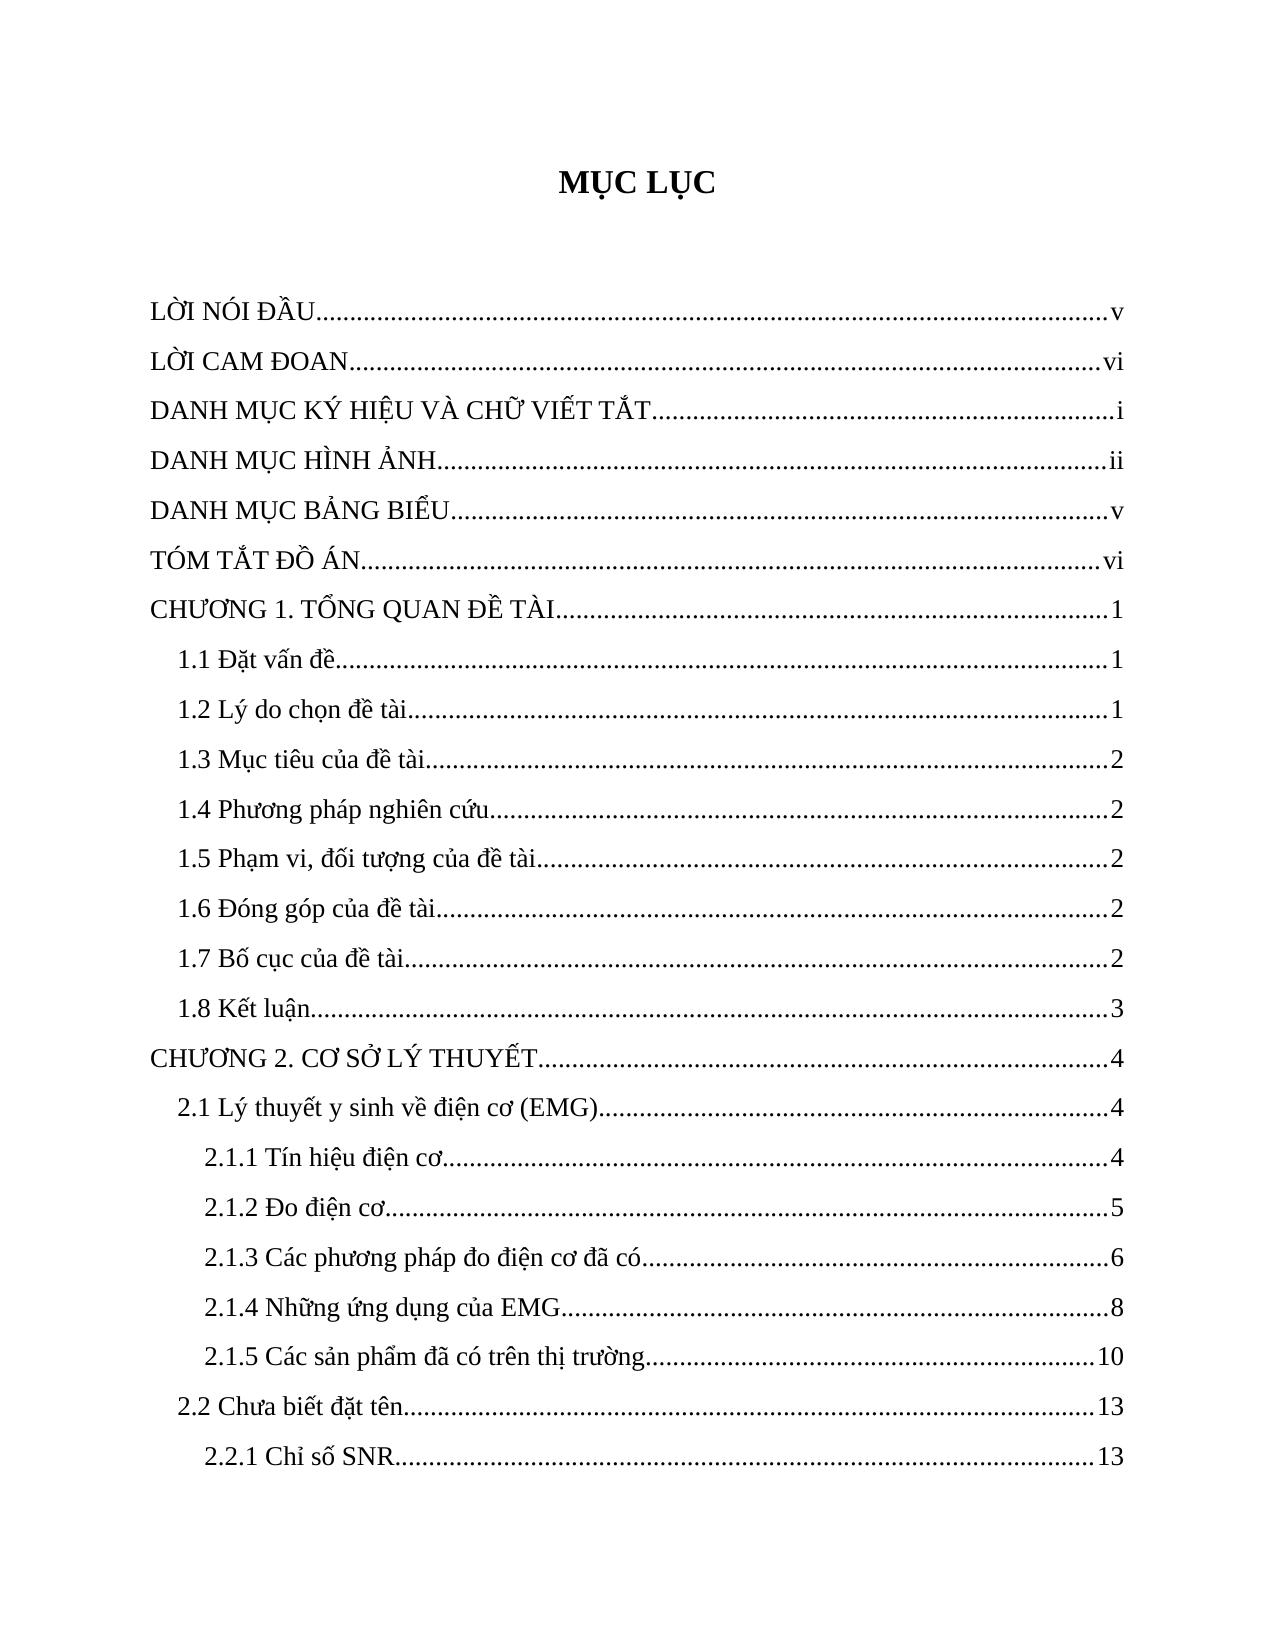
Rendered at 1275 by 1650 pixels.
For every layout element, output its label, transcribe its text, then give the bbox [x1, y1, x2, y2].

text MỤC LỤC [150, 162, 1125, 201]
